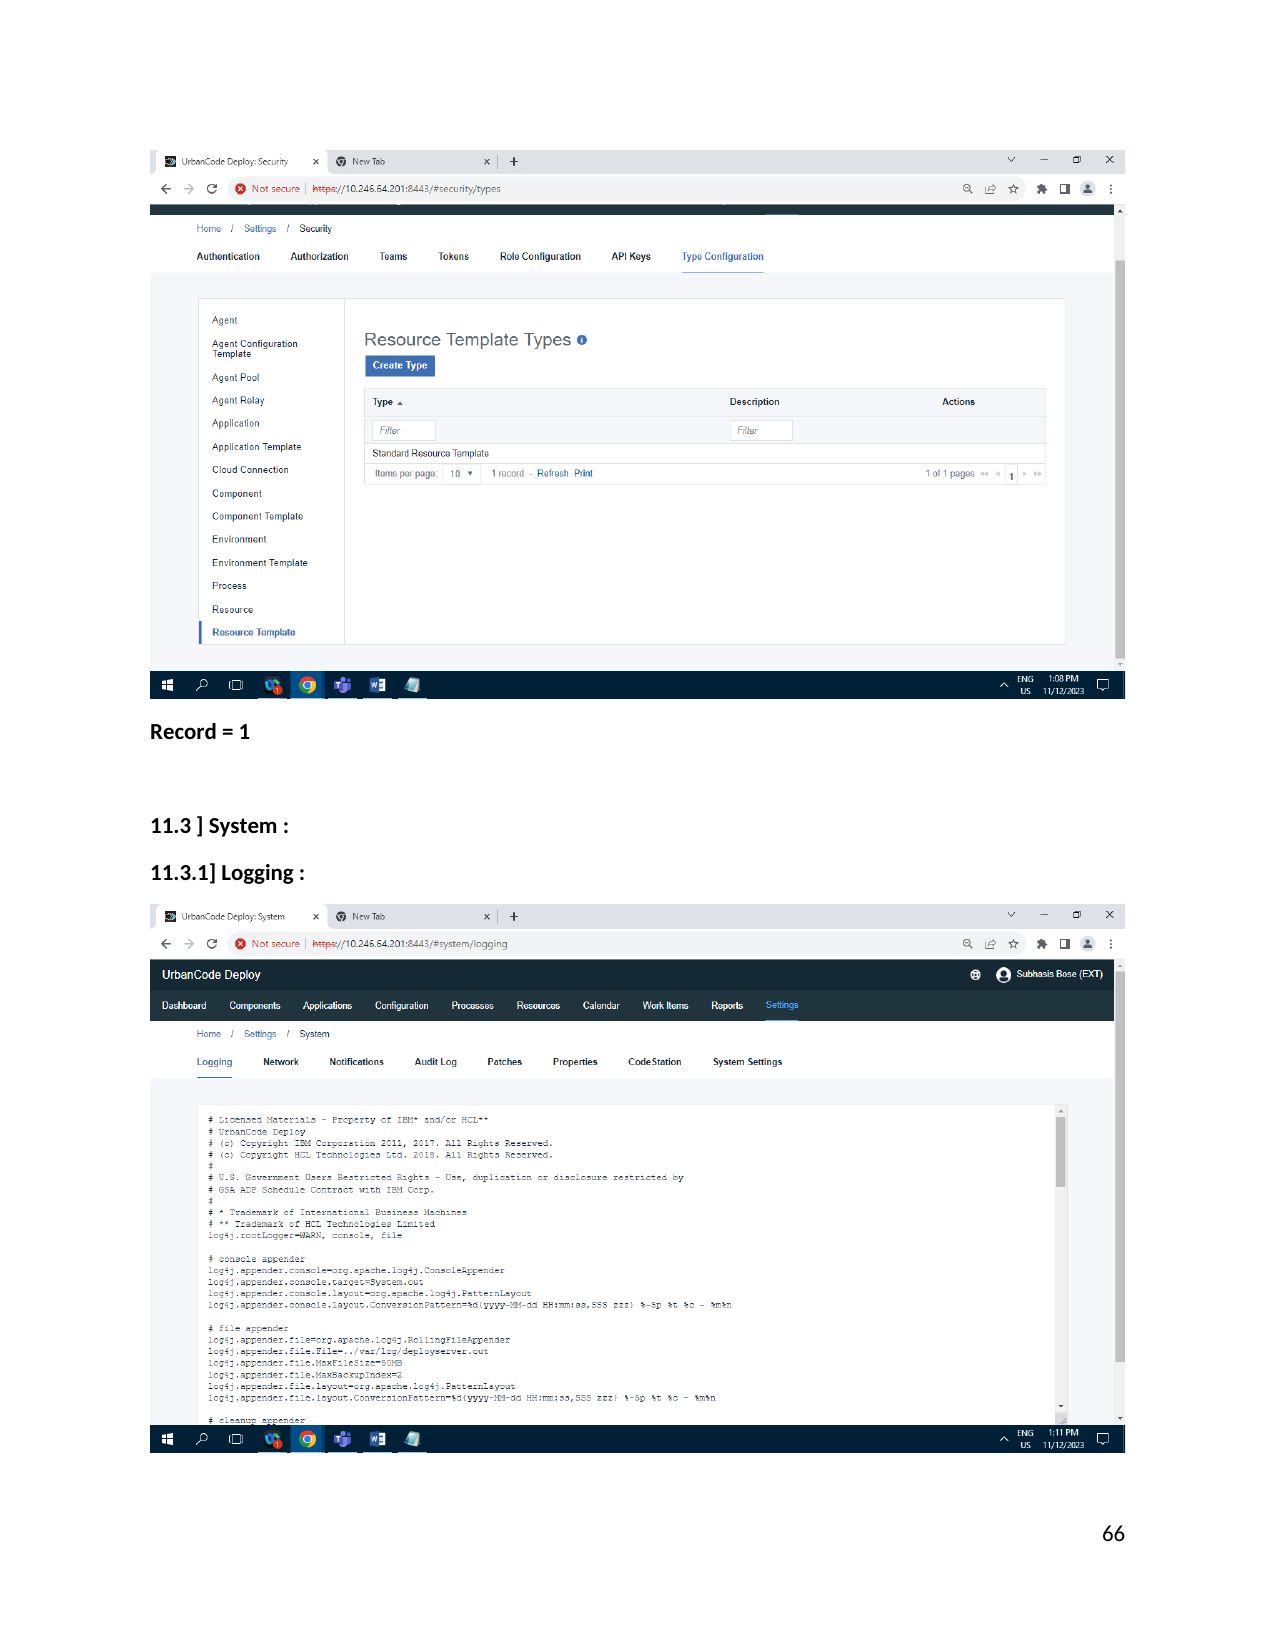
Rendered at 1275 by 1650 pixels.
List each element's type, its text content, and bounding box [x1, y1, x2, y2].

picture [150, 150, 1125, 699]
text Record = 1 [150, 717, 1125, 745]
picture [150, 904, 1125, 1453]
text 11.3.1] Logging : [150, 858, 1125, 886]
text 11.3 ] System : [150, 811, 1125, 839]
